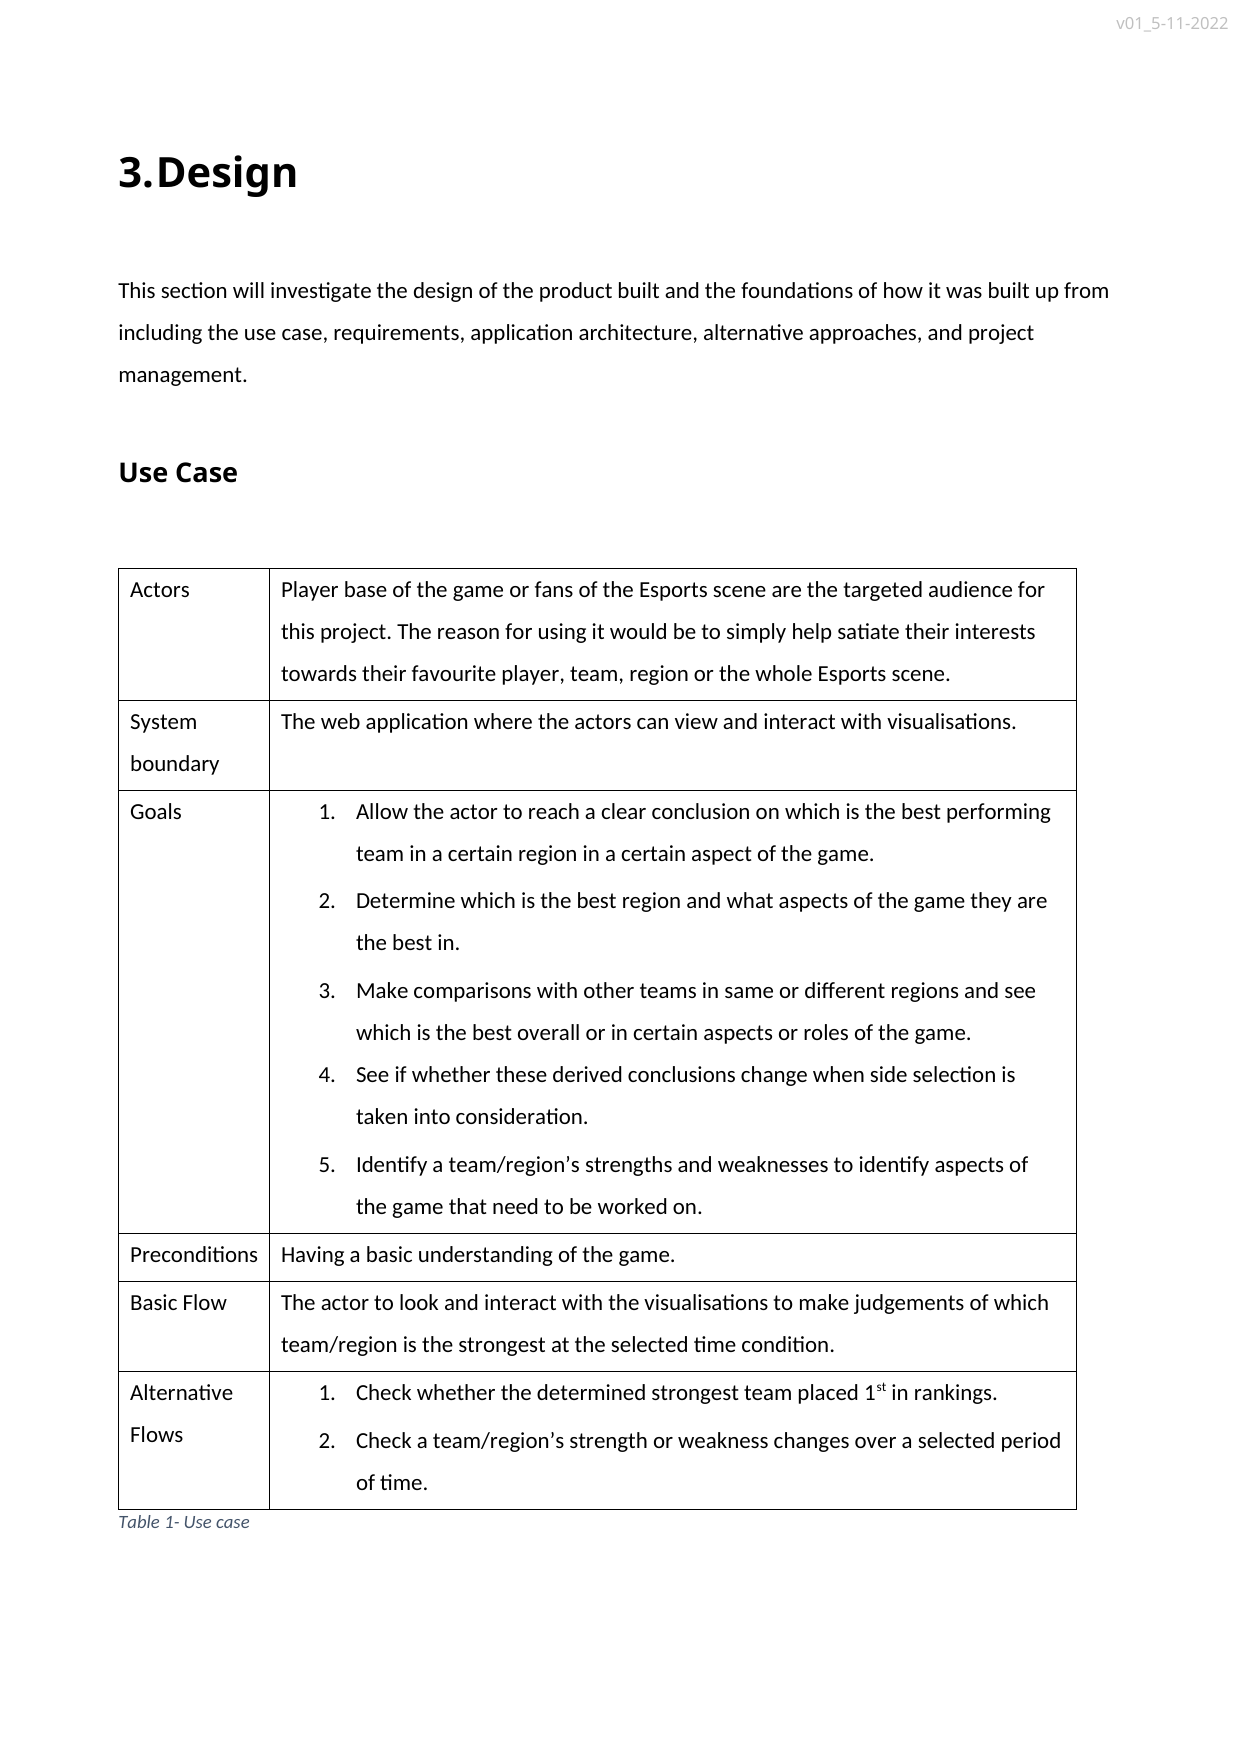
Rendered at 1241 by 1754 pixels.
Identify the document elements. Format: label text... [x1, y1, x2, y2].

table_cell Preconditions [119, 1234, 269, 1281]
table_cell Check whether the determined strongest team placed 1st in rankings. Check a team/region’s strength or weakness changes over a selected period of time. [270, 1372, 1076, 1509]
table_cell Alternative Flows [119, 1372, 269, 1509]
table_cell System boundary [119, 701, 269, 790]
table_header Actors [119, 569, 269, 700]
table_cell Having a basic understanding of the game. [270, 1234, 1076, 1281]
table_cell The web application where the actors can view and interact with visualisations. [270, 701, 1076, 790]
table_cell Allow the actor to reach a clear conclusion on which is the best performing team in a certain region in a certain aspect of the game. Determine which is the best region and what aspects of the game they are the best in. Make comparisons with other teams in same or different regions and see which is the best overall or in certain aspects or roles of the game. See if whether these derived conclusions change when side selection is taken into consideration. Identify a team/region’s strengths and weaknesses to identify aspects of the game that need to be worked on. [270, 791, 1076, 1233]
table_header Player base of the game or fans of the Esports scene are the targeted audience for this project. The reason for using it would be to simply help satiate their interests towards their favourite player, team, region or the whole Esports scene. [270, 569, 1076, 700]
subtitle Design [118, 143, 1122, 200]
text This section will investigate the design of the product built and the foundations of how it was built up from including the use case, requirements, application architecture, alternative approaches, and project management. [118, 276, 1122, 388]
table_cell The actor to look and interact with the visualisations to make judgements of which team/region is the strongest at the selected time condition. [270, 1282, 1076, 1371]
text Table 1- Use case [118, 1510, 1122, 1533]
table_cell Basic Flow [119, 1282, 269, 1371]
subtitle Use Case [118, 454, 1122, 491]
table_cell Goals [119, 791, 269, 1233]
